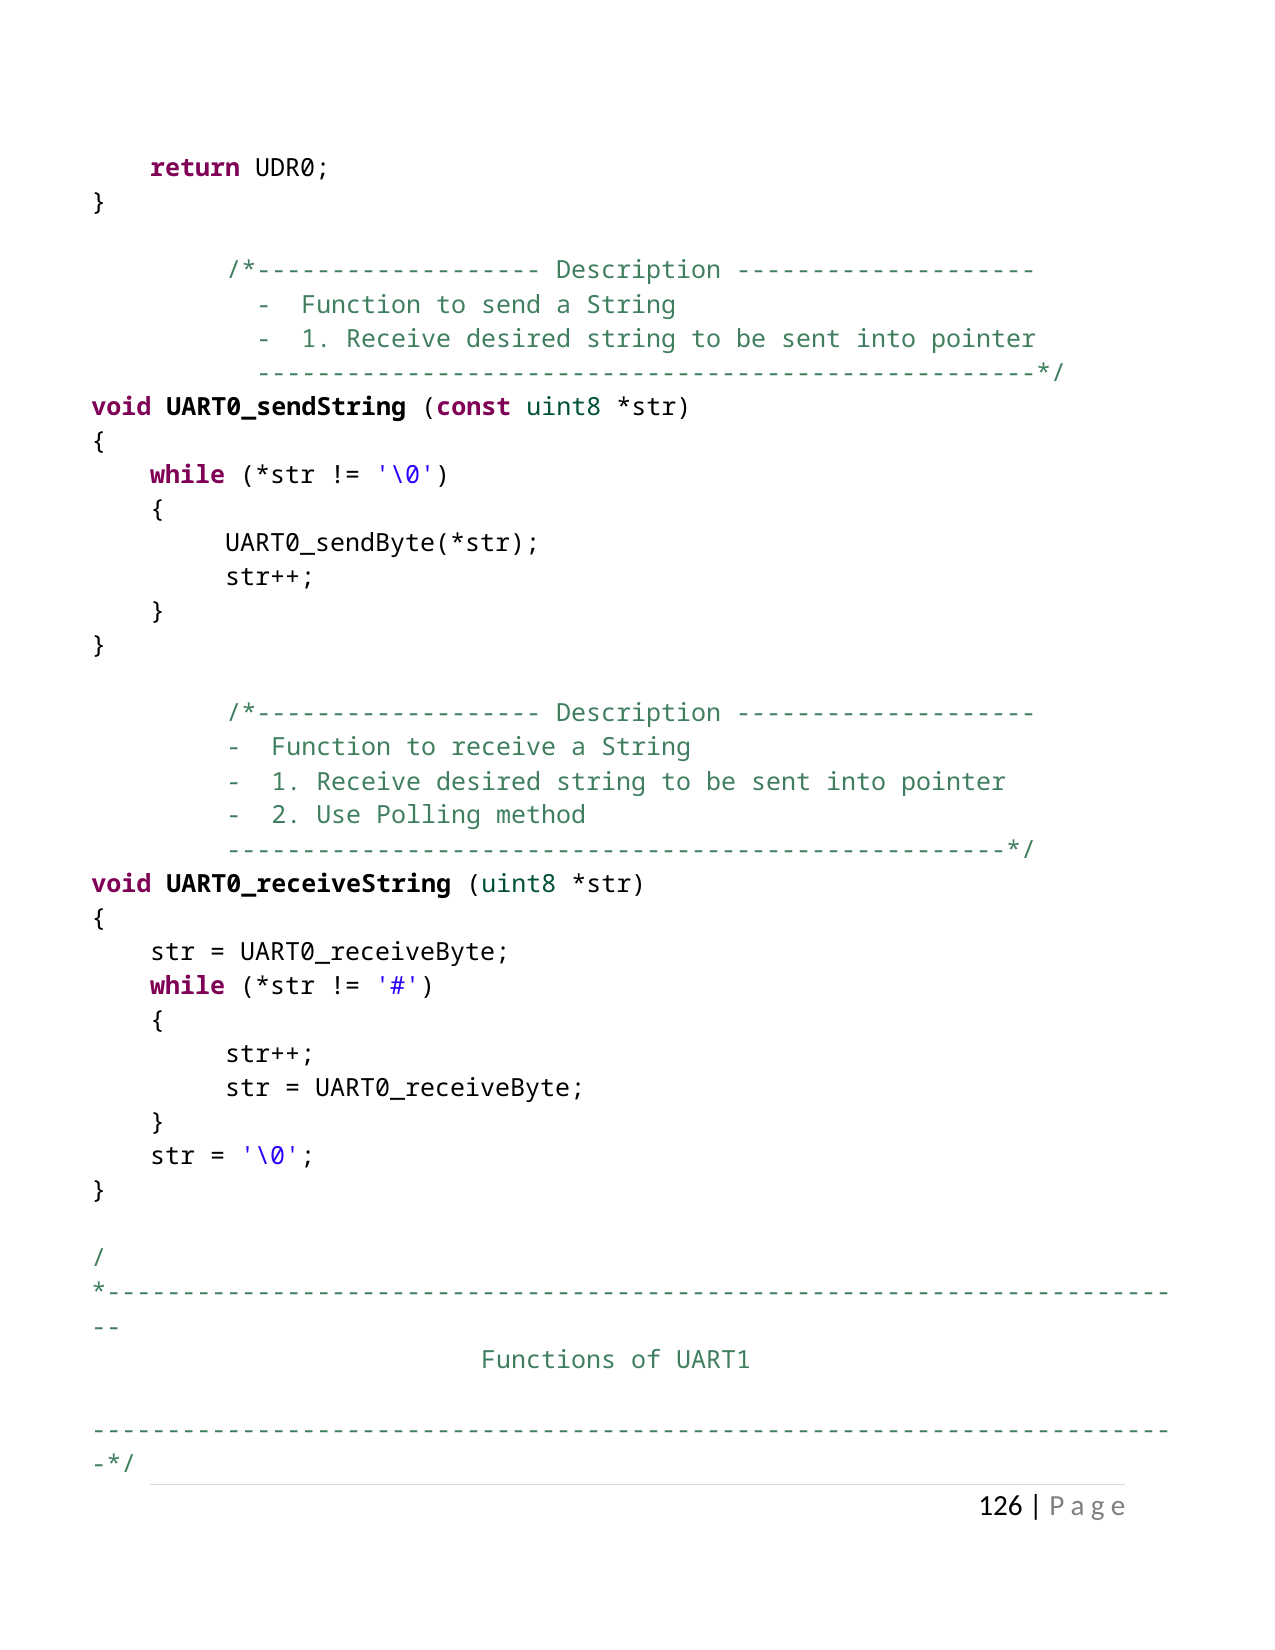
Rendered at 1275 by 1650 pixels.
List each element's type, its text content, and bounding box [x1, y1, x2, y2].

text return UDR0; [91, 150, 1184, 184]
text /*------------------- Description -------------------- [91, 695, 1184, 729]
text while (*str != '#') [91, 967, 1184, 1002]
text { [91, 491, 1184, 525]
text /*------------------------------------------------------------------------- [91, 1240, 1184, 1342]
text str = '\0'; [91, 1138, 1184, 1172]
text - 2. Use Polling method [91, 797, 1184, 831]
text } [91, 627, 1184, 661]
text str++; [91, 1036, 1184, 1070]
text while (*str != '\0') [91, 457, 1184, 491]
text } [91, 184, 1184, 218]
text void UART0_receiveString (uint8 *str) [91, 865, 1184, 899]
text void UART0_sendString (const uint8 *str) [91, 388, 1184, 422]
text } [91, 593, 1184, 627]
text str = UART0_receiveByte; [91, 1070, 1184, 1104]
text { [91, 899, 1184, 933]
text UART0_sendByte(*str); [91, 525, 1184, 559]
text - Function to send a String [91, 286, 1184, 320]
text } [91, 1172, 1184, 1206]
text - 1. Receive desired string to be sent into pointer [91, 320, 1184, 354]
text } [91, 1104, 1184, 1138]
text ----------------------------------------------------*/ [91, 831, 1184, 865]
text str = UART0_receiveByte; [91, 933, 1184, 967]
text { [91, 1002, 1184, 1036]
text -------------------------------------------------------------------------*/ [91, 1376, 1184, 1480]
text Functions of UART1 [91, 1342, 1184, 1376]
text /*------------------- Description -------------------- [91, 252, 1184, 286]
text ----------------------------------------------------*/ [91, 354, 1184, 388]
text { [91, 422, 1184, 457]
text - Function to receive a String [91, 729, 1184, 763]
text - 1. Receive desired string to be sent into pointer [91, 763, 1184, 797]
text str++; [91, 559, 1184, 593]
